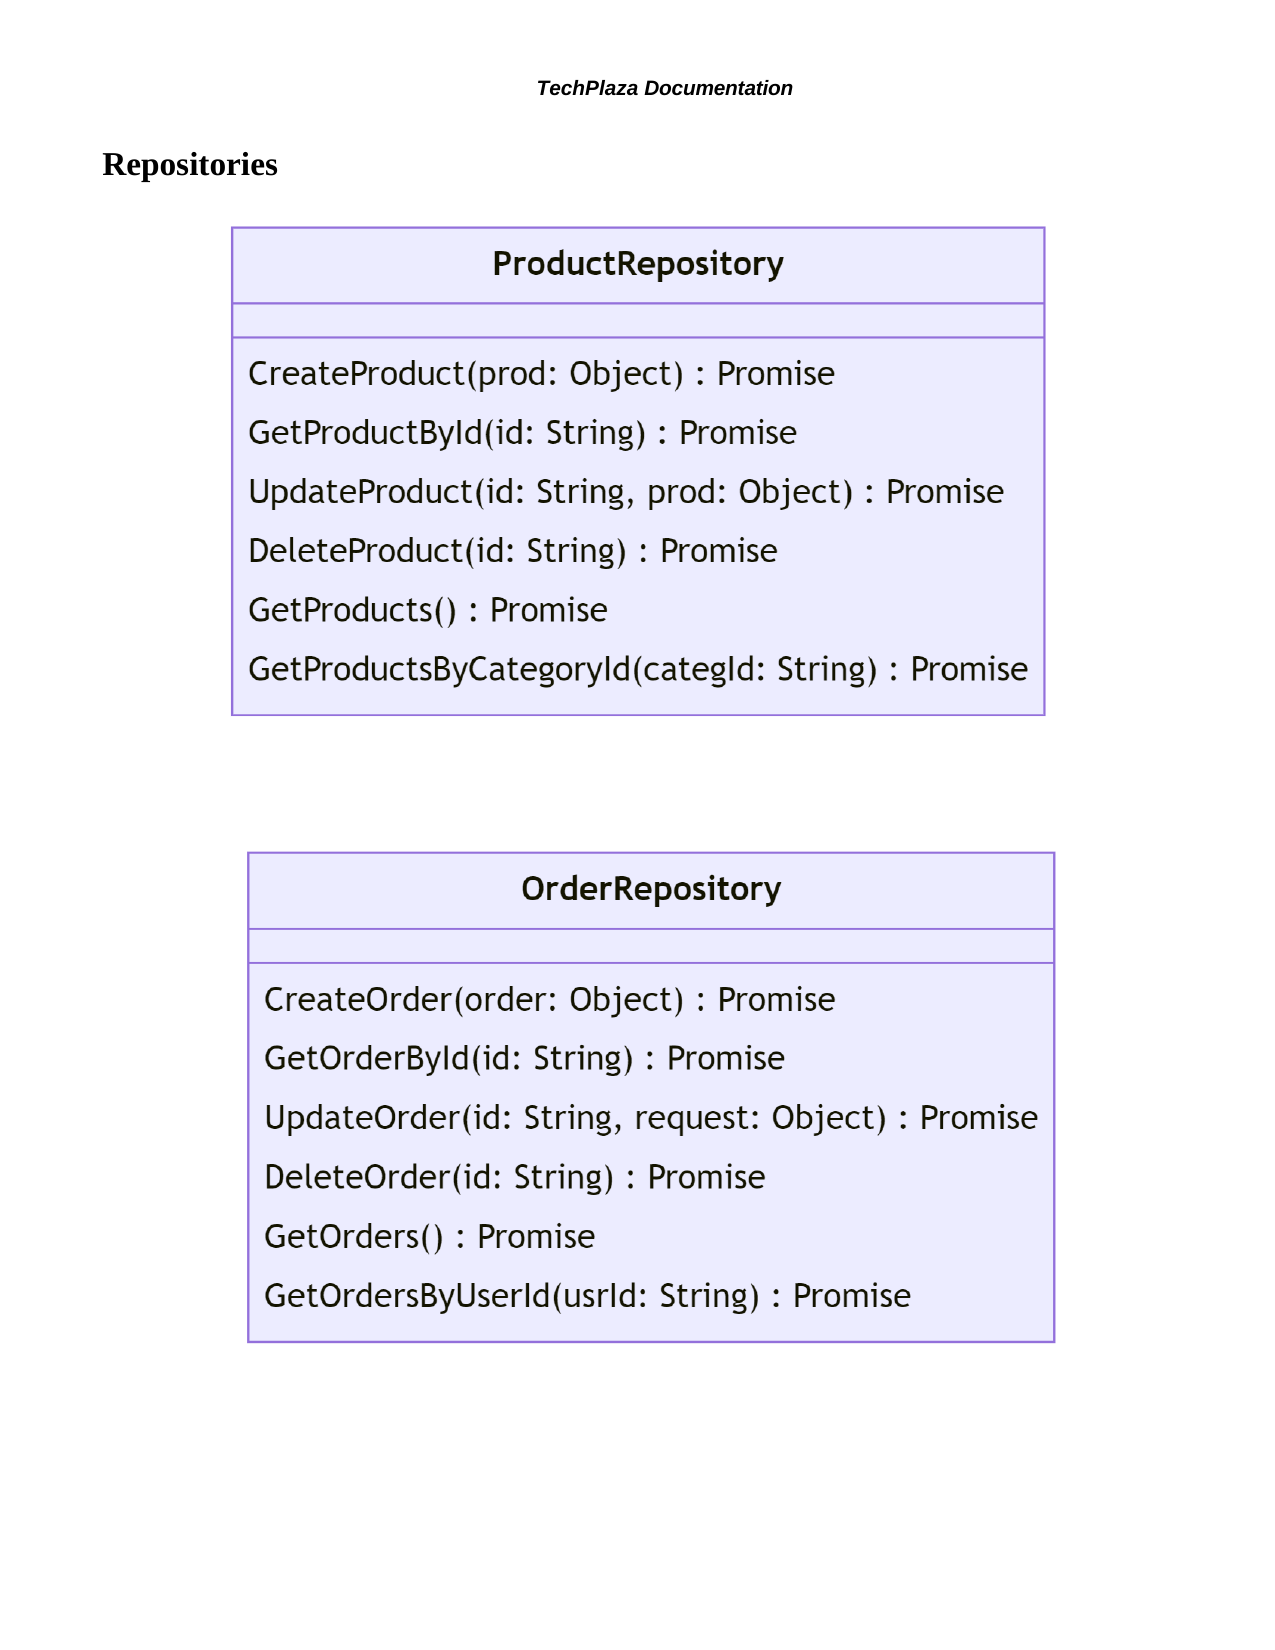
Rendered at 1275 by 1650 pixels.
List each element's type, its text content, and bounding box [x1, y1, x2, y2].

picture [215, 189, 1060, 753]
picture [231, 817, 1071, 1377]
text Repositories [102, 144, 1198, 183]
